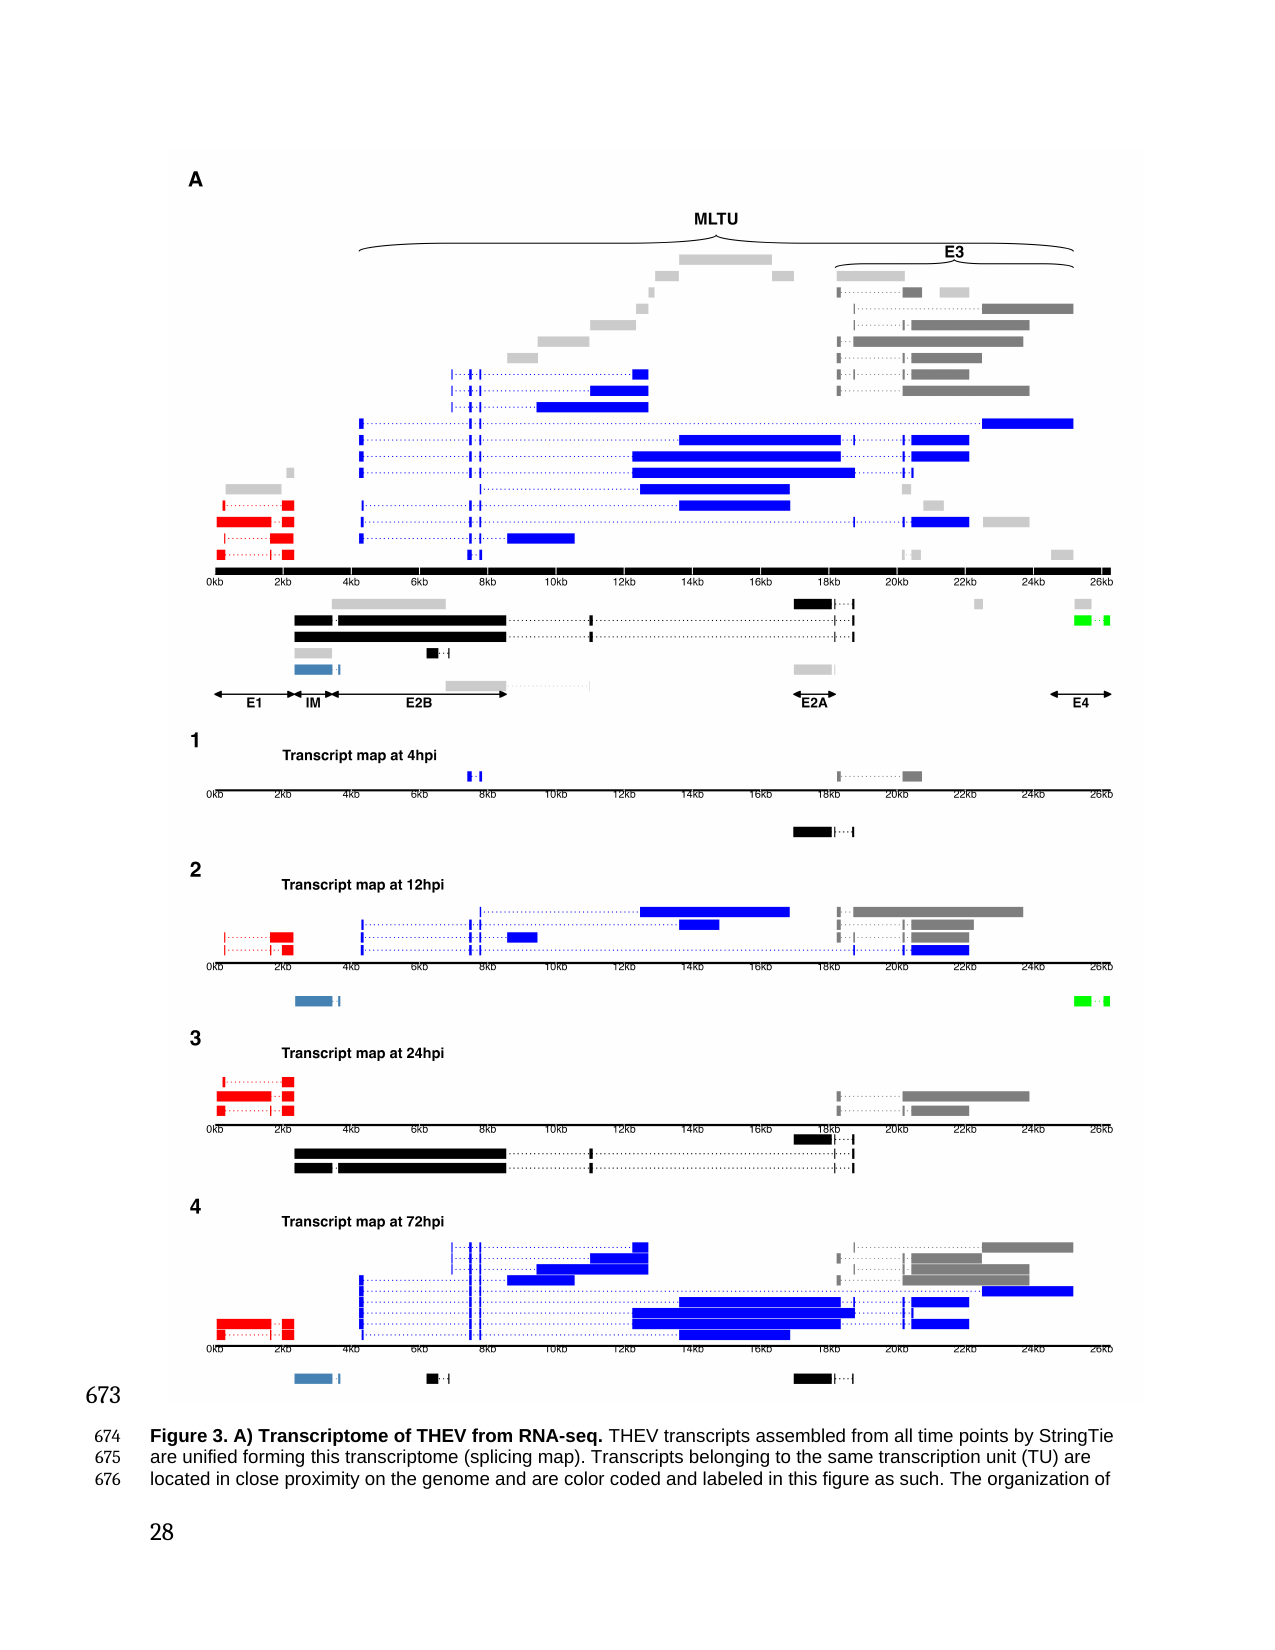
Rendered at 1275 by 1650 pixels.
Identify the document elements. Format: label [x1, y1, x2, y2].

text [150, 1424, 1125, 1489]
picture [168, 150, 1144, 1404]
